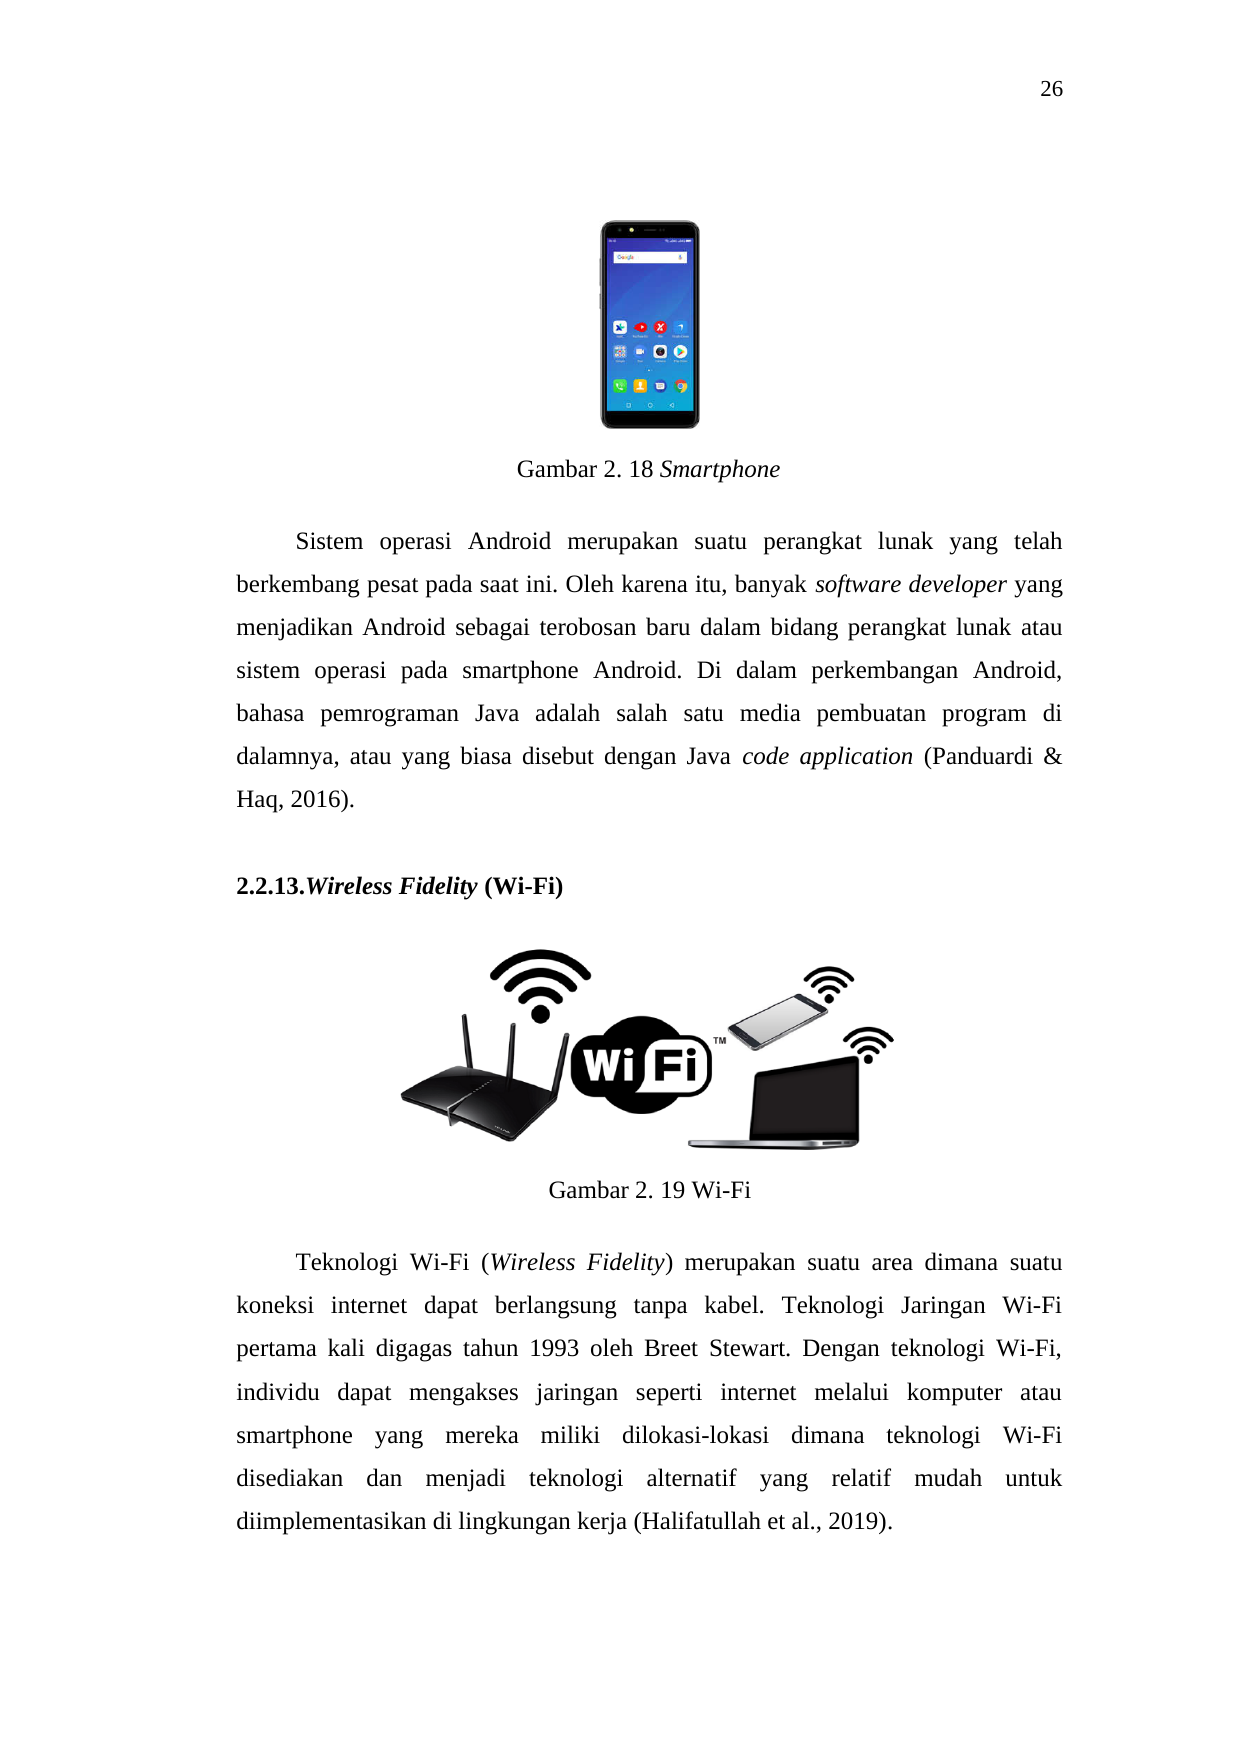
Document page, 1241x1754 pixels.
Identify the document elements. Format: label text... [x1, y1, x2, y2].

picture [398, 942, 901, 1150]
text Gambar 2. 19 Wi-Fi [236, 1175, 1063, 1204]
subtitle 2.2.13.Wireless Fidelity (Wi-Fi) [236, 871, 1063, 899]
list Teknologi Wi-Fi (Wireless Fidelity) merupakan suatu area dimana suatu koneksi internet dapat berlangsung tanpa kabel. Teknologi Jaringan Wi-Fi pertama kali digagas tahun 1993 oleh Breet Stewart. Dengan teknologi Wi-Fi, individu dapat mengakses jaringan seperti internet melalui komputer atau smartphone yang mereka miliki dilokasi-lokasi dimana teknologi Wi-Fi disediakan dan menjadi teknologi alternatif yang relatif mudah untuk diimplementasikan di lingkungan kerja (Halifatullah et al., 2019). [236, 1247, 1063, 1535]
picture [510, 220, 789, 429]
list Sistem operasi Android merupakan suatu perangkat lunak yang telah berkembang pesat pada saat ini. Oleh karena itu, banyak software developer yang menjadikan Android sebagai terobosan baru dalam bidang perangkat lunak atau sistem operasi pada smartphone Android. Di dalam perkembangan Android, bahasa pemrograman Java adalah salah satu media pembuatan program di dalamnya, atau yang biasa disebut dengan Java code application (Panduardi & Haq, 2016). [236, 526, 1063, 813]
text Gambar 2. 18 Smartphone [236, 454, 1063, 483]
